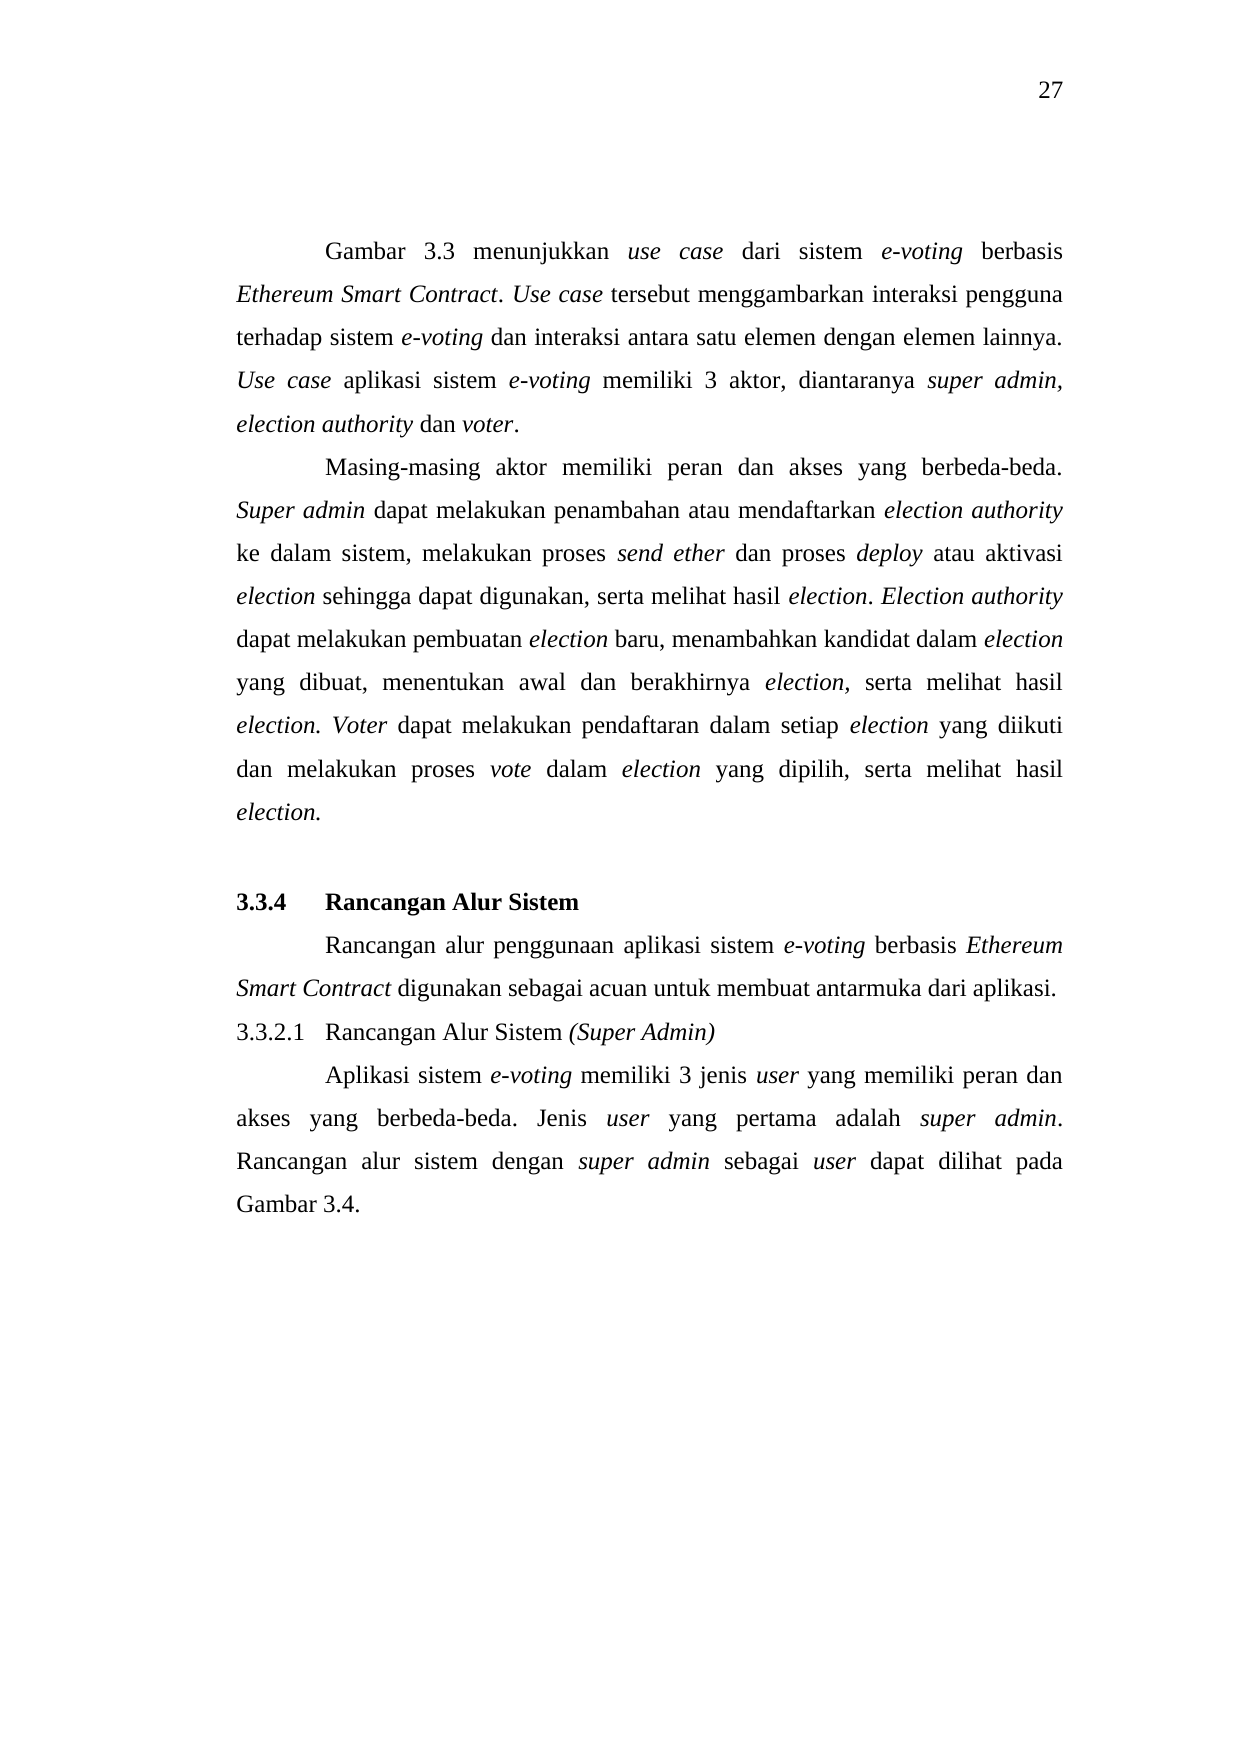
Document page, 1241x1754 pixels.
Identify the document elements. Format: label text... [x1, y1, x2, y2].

text Masing-masing aktor memiliki peran dan akses yang berbeda-beda. Super admin dapat melakukan penambahan atau mendaftarkan election authority ke dalam sistem, melakukan proses send ether dan proses deploy atau aktivasi election sehingga dapat digunakan, serta melihat hasil election. Election authority dapat melakukan pembuatan election baru, menambahkan kandidat dalam election yang dibuat, menentukan awal dan berakhirnya election, serta melihat hasil election. Voter dapat melakukan pendaftaran dalam setiap election yang diikuti dan melakukan proses vote dalam election yang dipilih, serta melihat hasil election. [236, 452, 1063, 826]
text Aplikasi sistem e-voting memiliki 3 jenis user yang memiliki peran dan akses yang berbeda-beda. Jenis user yang pertama adalah super admin. Rancangan alur sistem dengan super admin sebagai user dapat dilihat pada Gambar 3.4. [236, 1060, 1063, 1218]
text Rancangan alur penggunaan aplikasi sistem e-voting berbasis Ethereum Smart Contract digunakan sebagai acuan untuk membuat antarmuka dari aplikasi. [236, 930, 1063, 1002]
list Rancangan Alur Sistem (Super Admin) [236, 1017, 1063, 1045]
text Gambar 3.3 menunjukkan use case dari sistem e-voting berbasis Ethereum Smart Contract. Use case tersebut menggambarkan interaksi pengguna terhadap sistem e-voting dan interaksi antara satu elemen dengan elemen lainnya. Use case aplikasi sistem e-voting memiliki 3 aktor, diantaranya super admin, election authority dan voter. [236, 236, 1063, 437]
subtitle Rancangan Alur Sistem [236, 887, 1063, 916]
